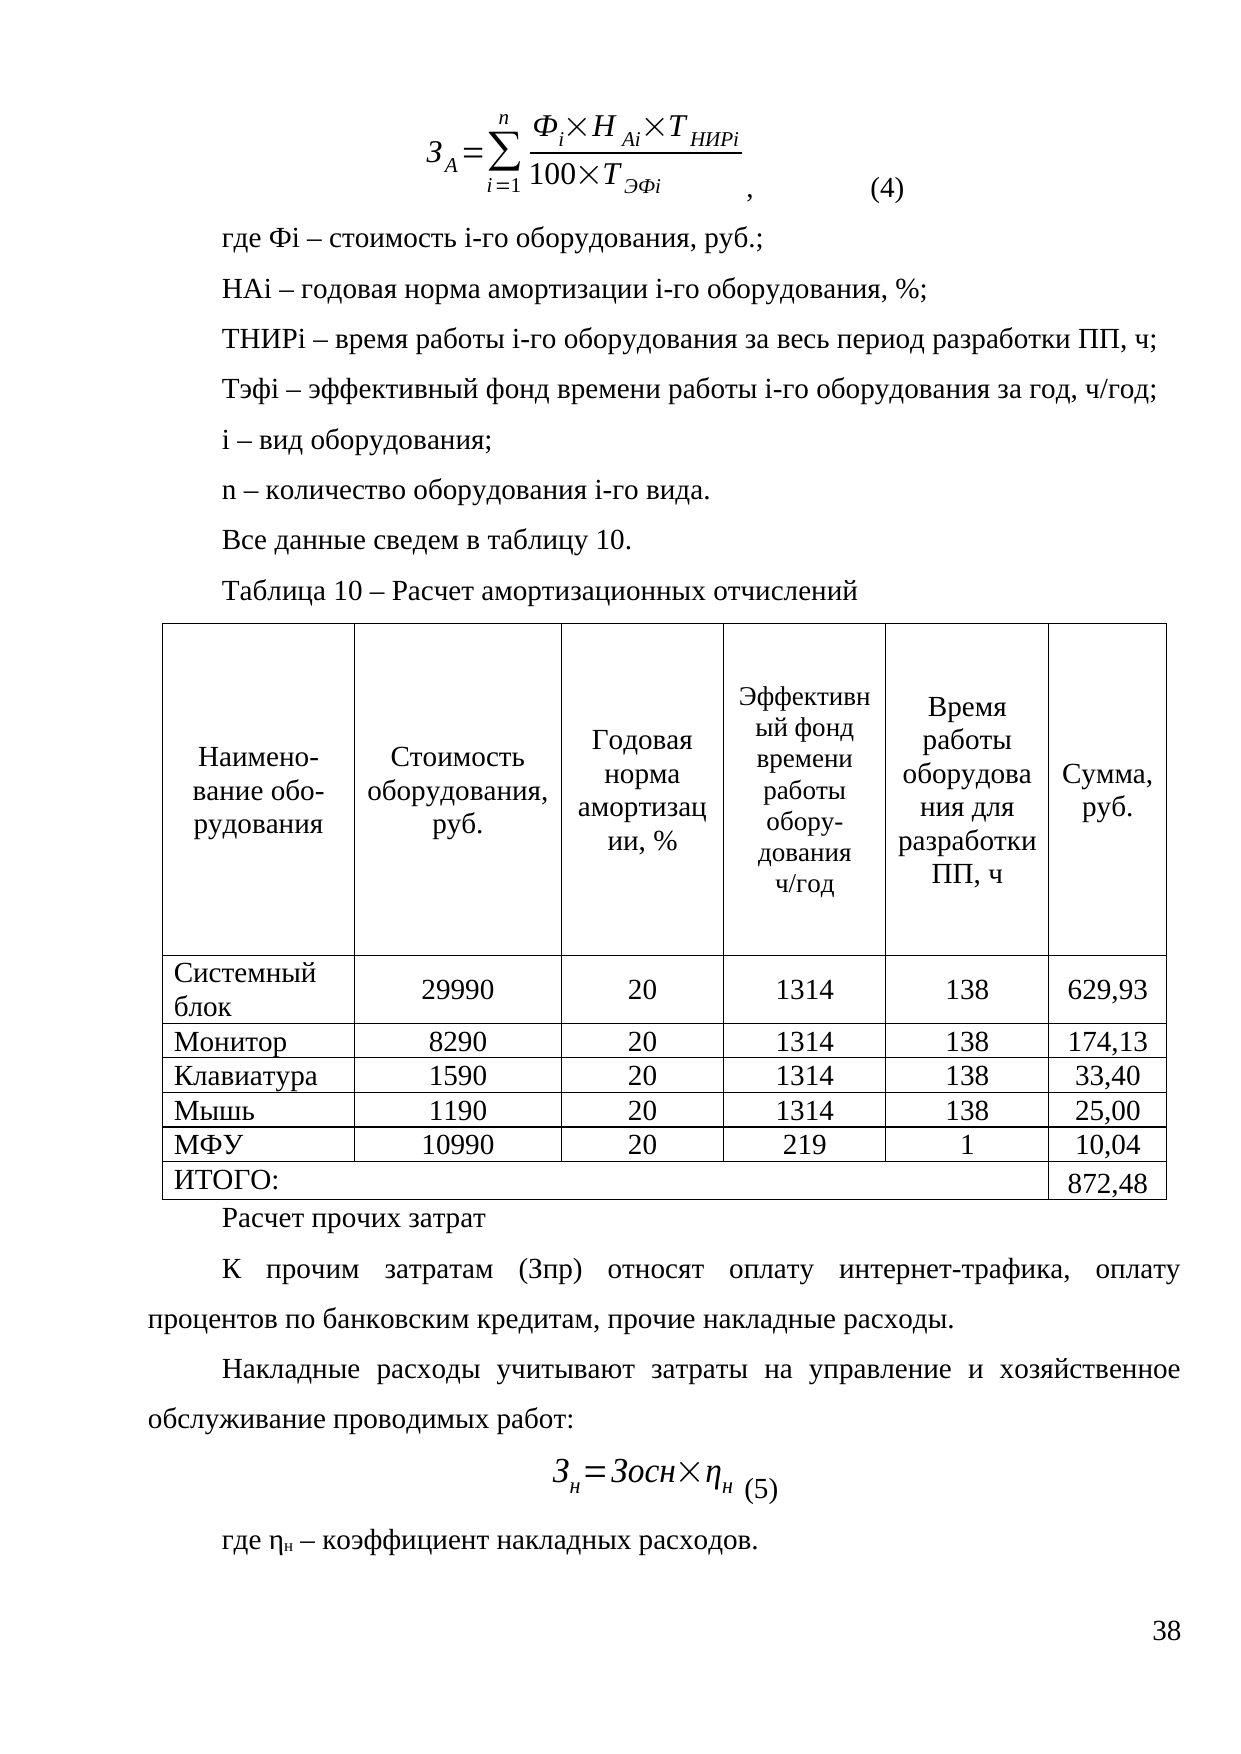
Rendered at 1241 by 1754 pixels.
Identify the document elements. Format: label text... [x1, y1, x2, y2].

text Накладные расходы учитывают затраты на управление и хозяйственное обслуживание проводимых работ: [148, 1351, 1181, 1435]
table_cell 1590 [355, 1058, 561, 1092]
text n – количество оборудования i-го вида. [148, 472, 1181, 506]
table_cell 20 [562, 1093, 723, 1126]
table_cell ИТОГО: [163, 1162, 1048, 1199]
table_cell 138 [886, 1058, 1048, 1092]
text Тэфi – эффективный фонд времени работы i-го оборудования за год, ч/год; [148, 372, 1181, 405]
table_cell 20 [562, 1058, 723, 1092]
table_cell 20 [562, 1128, 723, 1161]
table_cell 138 [886, 956, 1048, 1023]
table_cell 629,93 [1049, 956, 1166, 1023]
table_cell 219 [724, 1128, 885, 1161]
table_cell 33,40 [1049, 1058, 1166, 1092]
table_cell 1314 [724, 1093, 885, 1126]
table_header Стоимость оборудования, руб. [355, 624, 561, 954]
table_cell Монитор [163, 1024, 354, 1057]
table_cell 174,13 [1049, 1024, 1166, 1057]
text Расчет прочих затрат [148, 1200, 1181, 1234]
table_cell 10990 [355, 1128, 561, 1161]
text НАi – годовая норма амортизации i-го оборудования, %; [148, 271, 1181, 304]
table_cell 872,48 [1049, 1162, 1166, 1199]
table_cell Системный блок [163, 956, 354, 1023]
text К прочим затратам (Зпр) относят оплату интернет-трафика, оплату процентов по банковским кредитам, прочие накладные расходы. [148, 1251, 1181, 1334]
table_header Годовая норма амортизации, % [562, 624, 723, 954]
table_cell Клавиатура [163, 1058, 354, 1092]
text Все данные сведем в таблицу 10. [148, 522, 1181, 556]
table_cell 20 [562, 1024, 723, 1057]
table_header Время работы оборудования для разработки ПП, ч [886, 624, 1048, 954]
table_cell 1190 [355, 1093, 561, 1126]
table_cell 25,00 [1049, 1093, 1166, 1126]
text (5) [148, 1452, 1181, 1505]
table_cell 29990 [355, 956, 561, 1023]
text , (4) [148, 106, 1181, 204]
table_cell 1314 [724, 956, 885, 1023]
table_cell Мышь [163, 1093, 354, 1126]
table_cell 1 [886, 1128, 1048, 1161]
table_cell 1314 [724, 1058, 885, 1092]
text где ηн – коэффициент накладных расходов. [148, 1522, 1181, 1555]
table_cell 138 [886, 1024, 1048, 1057]
table_cell 138 [886, 1093, 1048, 1126]
table_header Сумма, руб. [1049, 624, 1166, 954]
table_header Эффективный фонд времени работы оборудования ч/год [724, 624, 885, 954]
table_header Наименование оборудования [163, 624, 354, 954]
text i – вид оборудования; [148, 422, 1181, 455]
text Таблица 10 – Расчет амортизационных отчислений [148, 573, 1181, 606]
text где Фi – стоимость i-го оборудования, руб.; [148, 221, 1181, 254]
table_cell 8290 [355, 1024, 561, 1057]
table_cell 10,04 [1049, 1128, 1166, 1161]
table_cell 1314 [724, 1024, 885, 1057]
text ТНИРi – время работы i-го оборудования за весь период разработки ПП, ч; [148, 321, 1181, 355]
table_cell МФУ [163, 1128, 354, 1161]
table_cell 20 [562, 956, 723, 1023]
